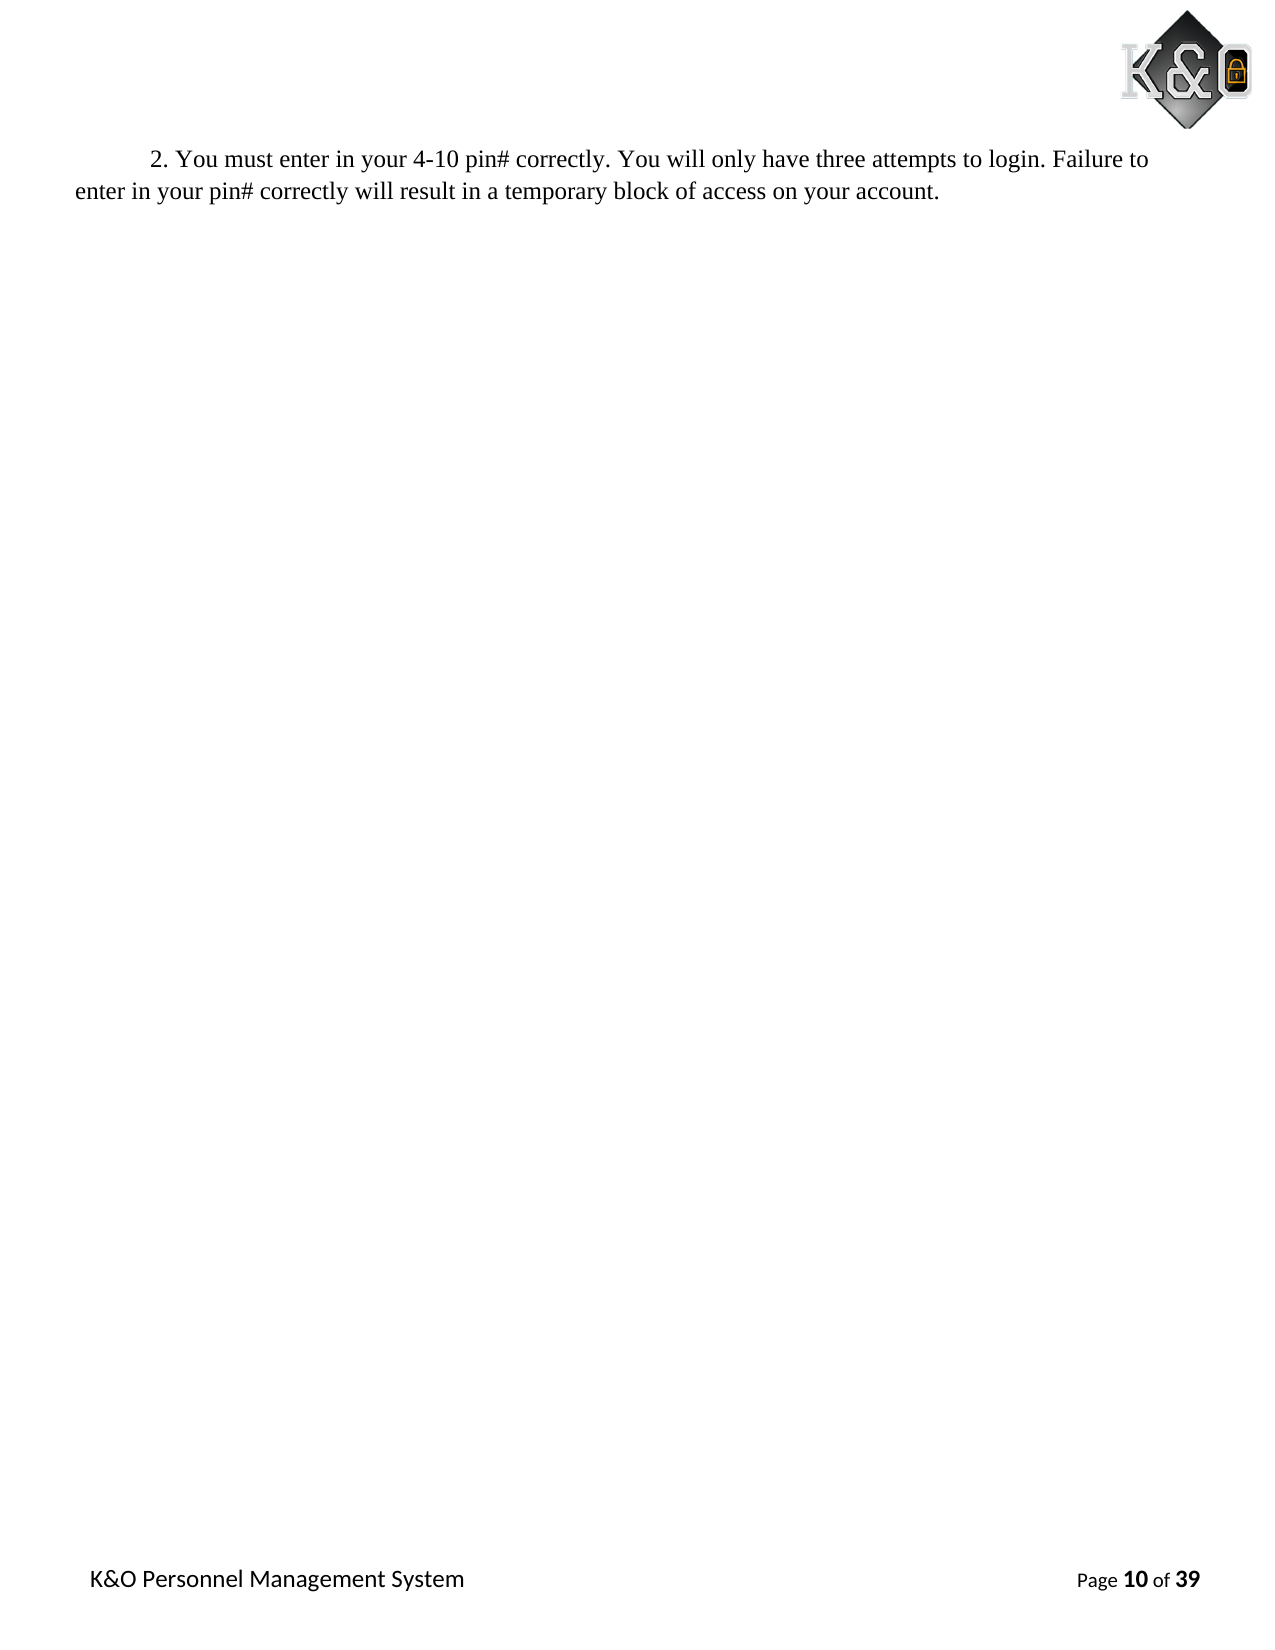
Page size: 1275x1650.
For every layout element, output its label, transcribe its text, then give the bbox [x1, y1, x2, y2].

picture [1120, 9, 1252, 128]
text 2. You must enter in your 4-10 pin# correctly. You will only have three attempts to login. Failure to enter in your pin# correctly will result in a temporary block of access on your account. [75, 144, 1200, 204]
